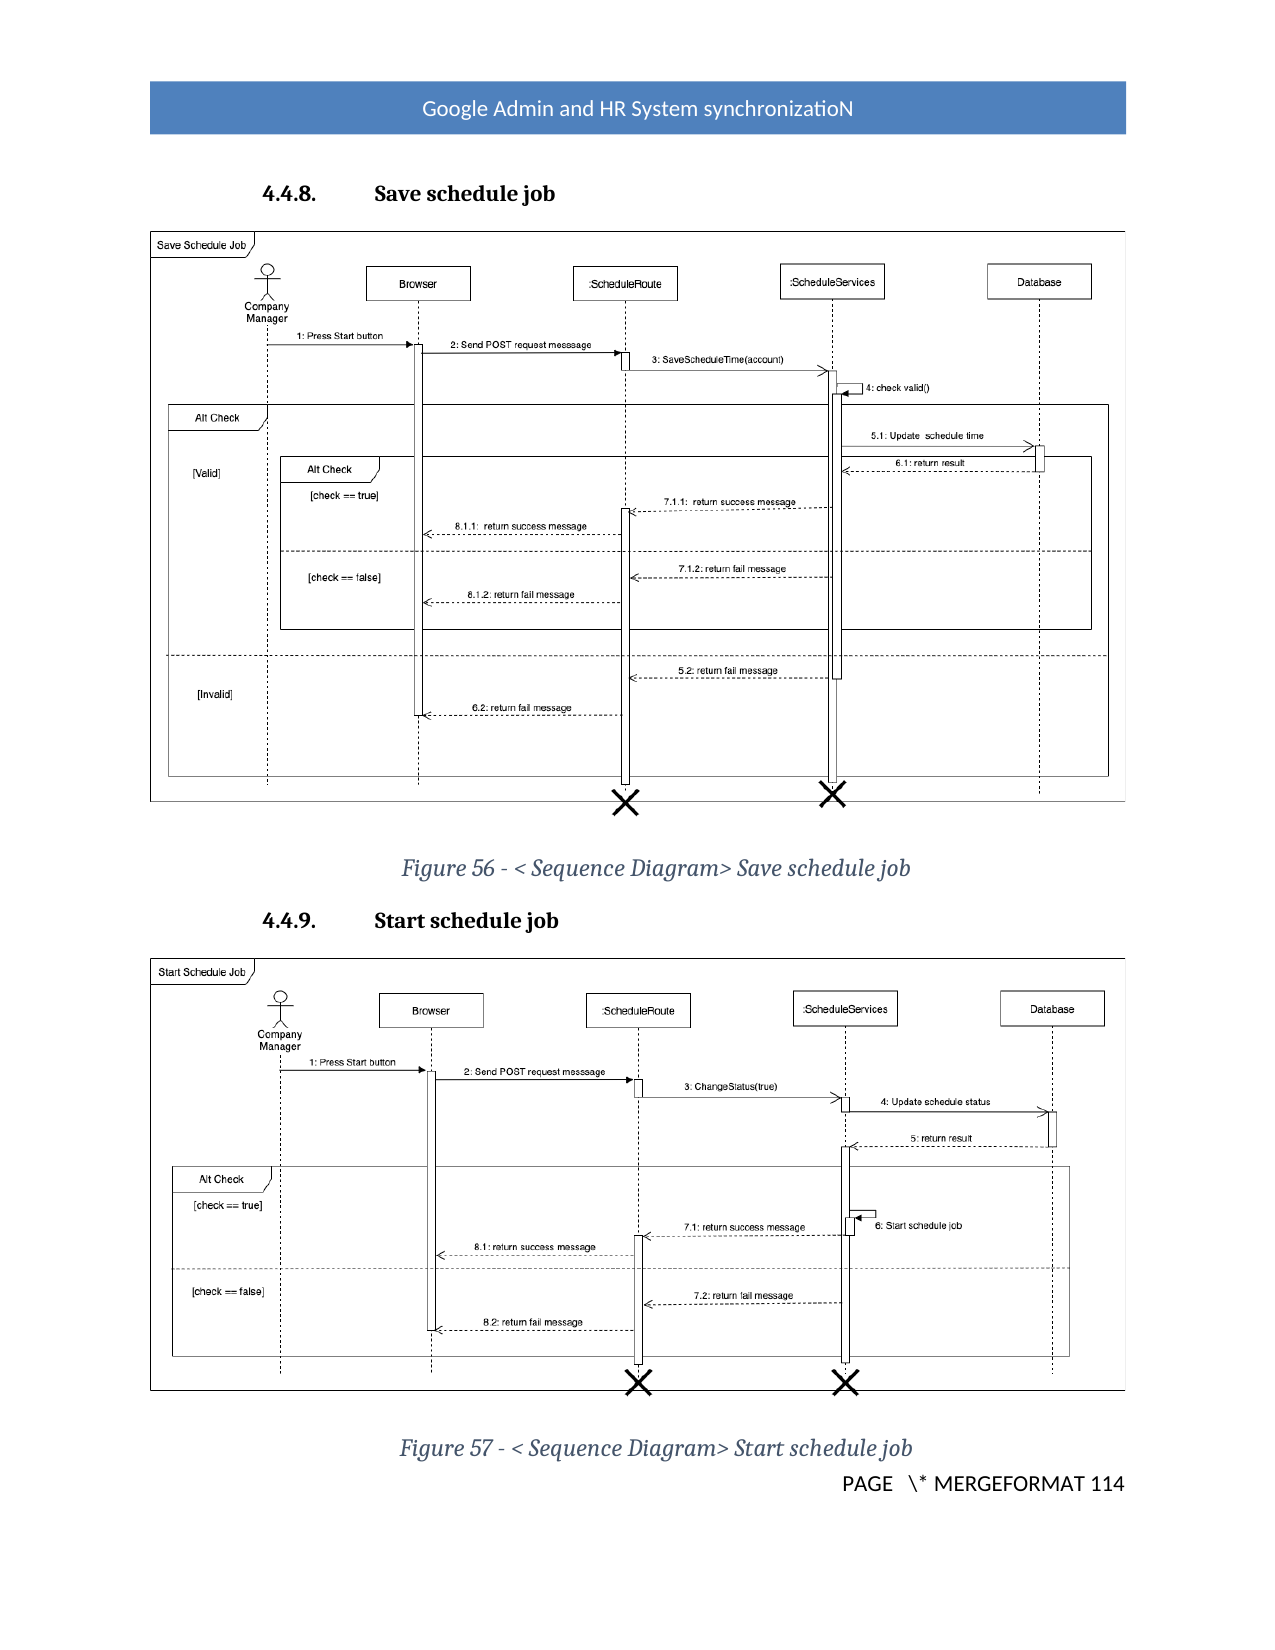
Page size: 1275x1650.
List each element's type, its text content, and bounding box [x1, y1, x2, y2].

subtitle Save schedule job [262, 181, 1125, 207]
subtitle Start schedule job [262, 907, 1125, 934]
picture [150, 231, 1125, 821]
text Figure 56 - < Sequence Diagram> Save schedule job [187, 853, 1125, 882]
picture [150, 958, 1125, 1401]
text Figure 57 - < Sequence Diagram> Start schedule job [187, 1433, 1125, 1462]
